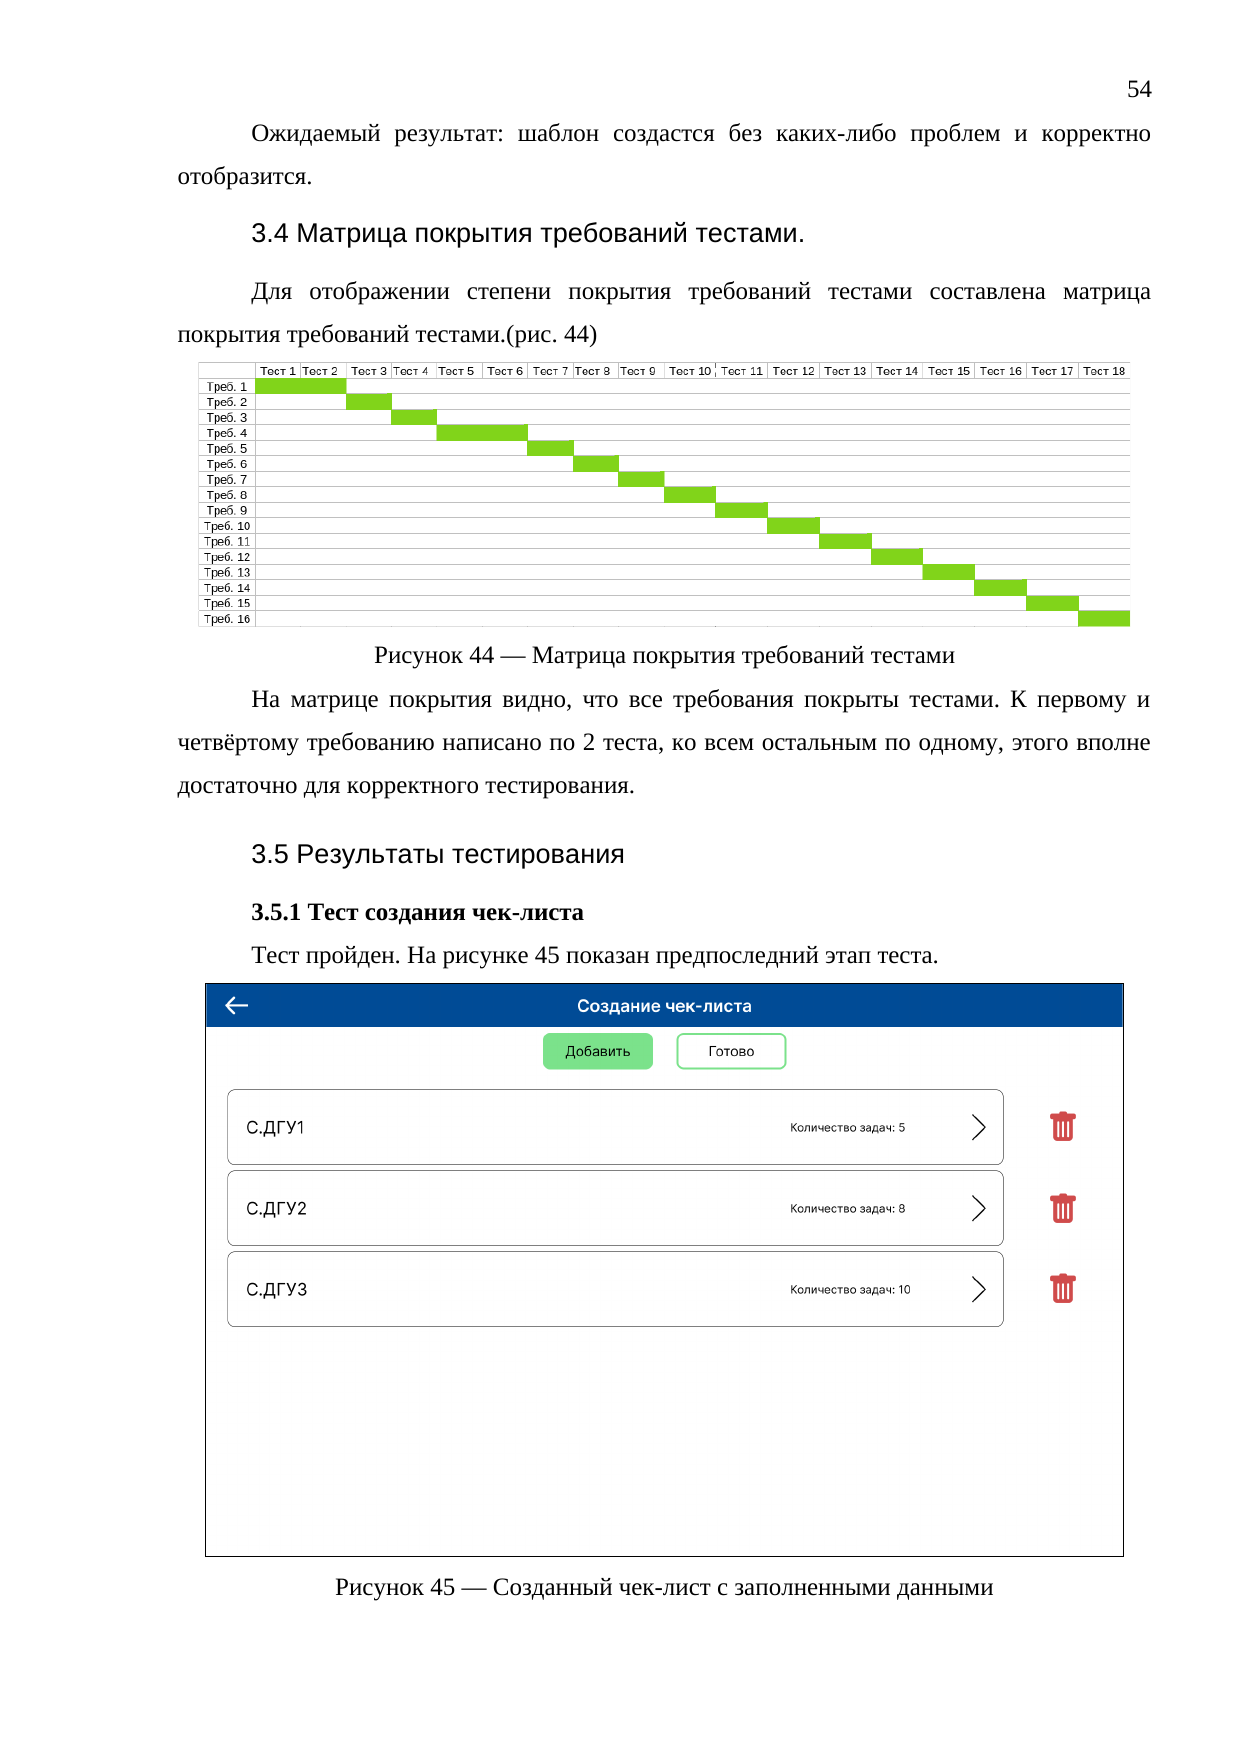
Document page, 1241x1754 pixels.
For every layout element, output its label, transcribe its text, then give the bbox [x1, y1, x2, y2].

subtitle 3.4 Матрица покрытия требований тестами. [177, 217, 1152, 248]
picture [198, 362, 1130, 627]
text Рисунок 45 — Созданный чек-лист с заполненными данными [177, 1572, 1152, 1600]
subtitle 3.5.1 Тест создания чек-листа [177, 897, 1152, 926]
text Рисунок 44 — Матрица покрытия требований тестами [177, 641, 1152, 669]
subtitle 3.5 Результаты тестирования [177, 838, 1152, 869]
text На матрице покрытия видно, что все требования покрыты тестами. К первому и четвёртому требованию написано по 2 теста, ко всем остальным по одному, этого вполне достаточно для корректного тестирования. [177, 684, 1152, 799]
text Ожидаемый результат: шаблон создастся без каких-либо проблем и корректно отобразится. [177, 118, 1152, 190]
text Для отображении степени покрытия требований тестами составлена матрица покрытия требований тестами.(рис. 44) [177, 276, 1152, 348]
text Тест пройден. На рисунке 45 показан предпоследний этап теста. [177, 940, 1152, 969]
picture [206, 984, 1123, 1556]
